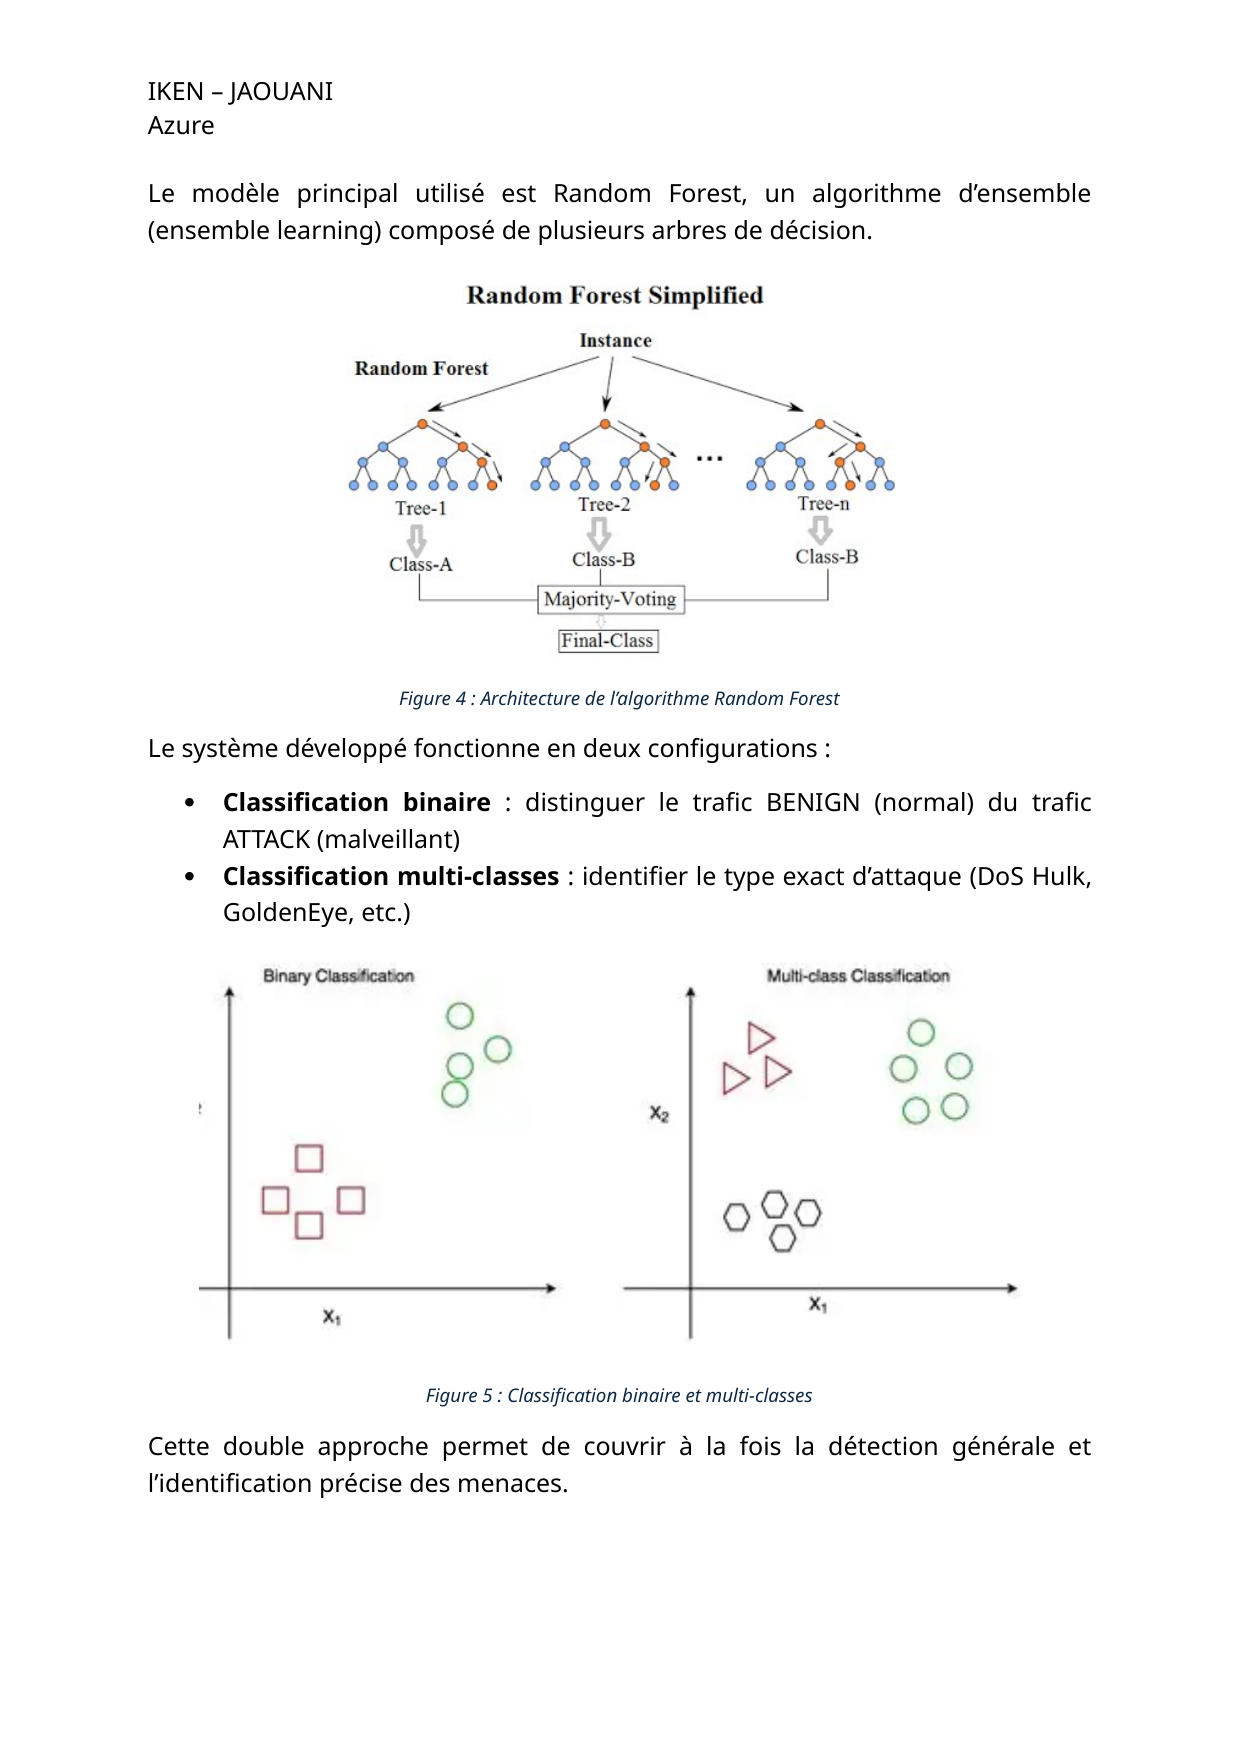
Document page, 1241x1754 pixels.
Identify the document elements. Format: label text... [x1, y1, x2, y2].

text Figure 4 : Architecture de l’algorithme Random Forest [148, 685, 1092, 710]
text Le système développé fonctionne en deux configurations : [148, 731, 1092, 765]
text Cette double approche permet de couvrir à la fois la détection générale et l’identification précise des menaces. [148, 1429, 1092, 1500]
list Classification binaire : distinguer le trafic BENIGN (normal) du trafic ATTACK (malveillant) [185, 784, 1092, 855]
text Figure 5 : Classification binaire et multi-classes [148, 1382, 1092, 1408]
picture [344, 266, 896, 666]
list Classification multi-classes : identifier le type exact d’attaque (DoS Hulk, GoldenEye, etc.) [185, 858, 1092, 929]
text Le modèle principal utilisé est Random Forest, un algorithme d’ensemble (ensemble learning) composé de plusieurs arbres de décision. [148, 176, 1092, 247]
picture [198, 948, 1042, 1364]
